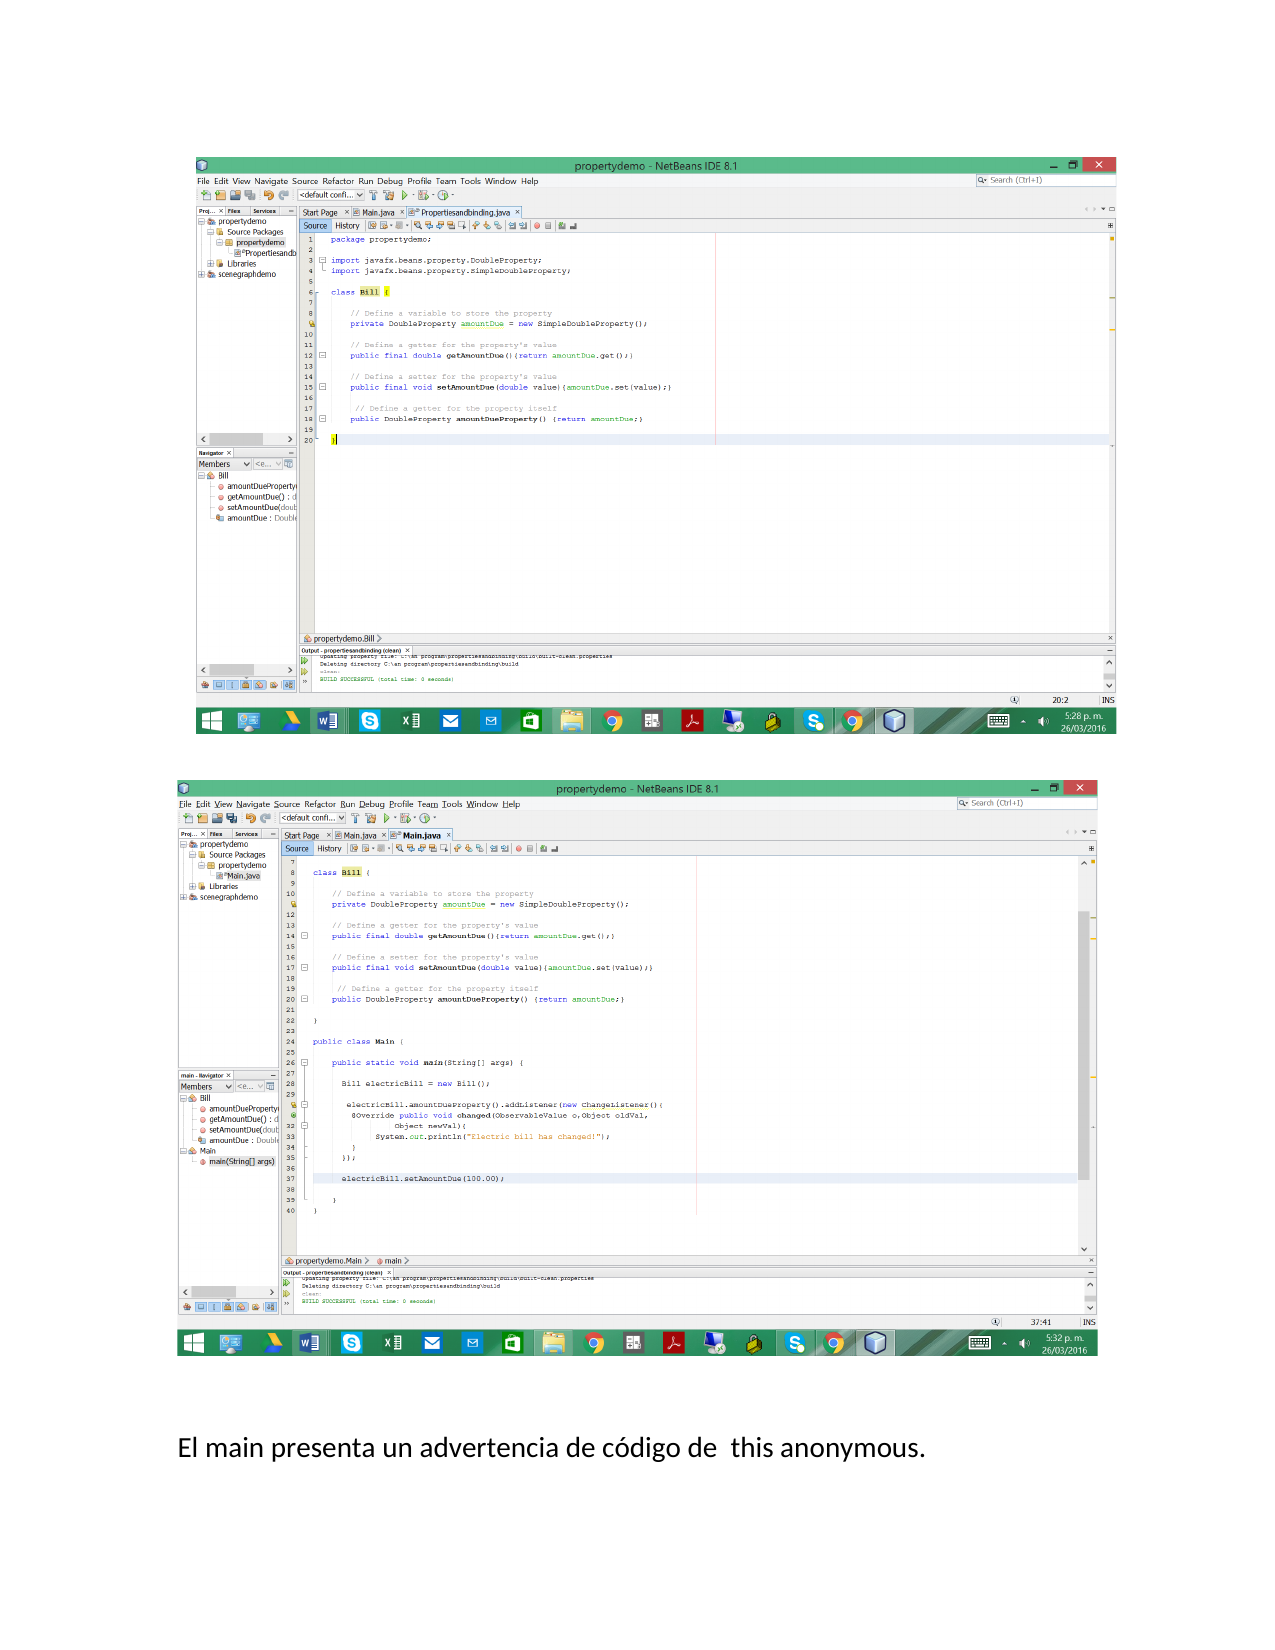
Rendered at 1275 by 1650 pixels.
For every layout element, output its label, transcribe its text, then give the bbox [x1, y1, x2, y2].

picture [196, 157, 1117, 734]
text El main presenta un advertencia de código de this anonymous. [177, 1429, 1098, 1465]
picture [177, 780, 1098, 1356]
